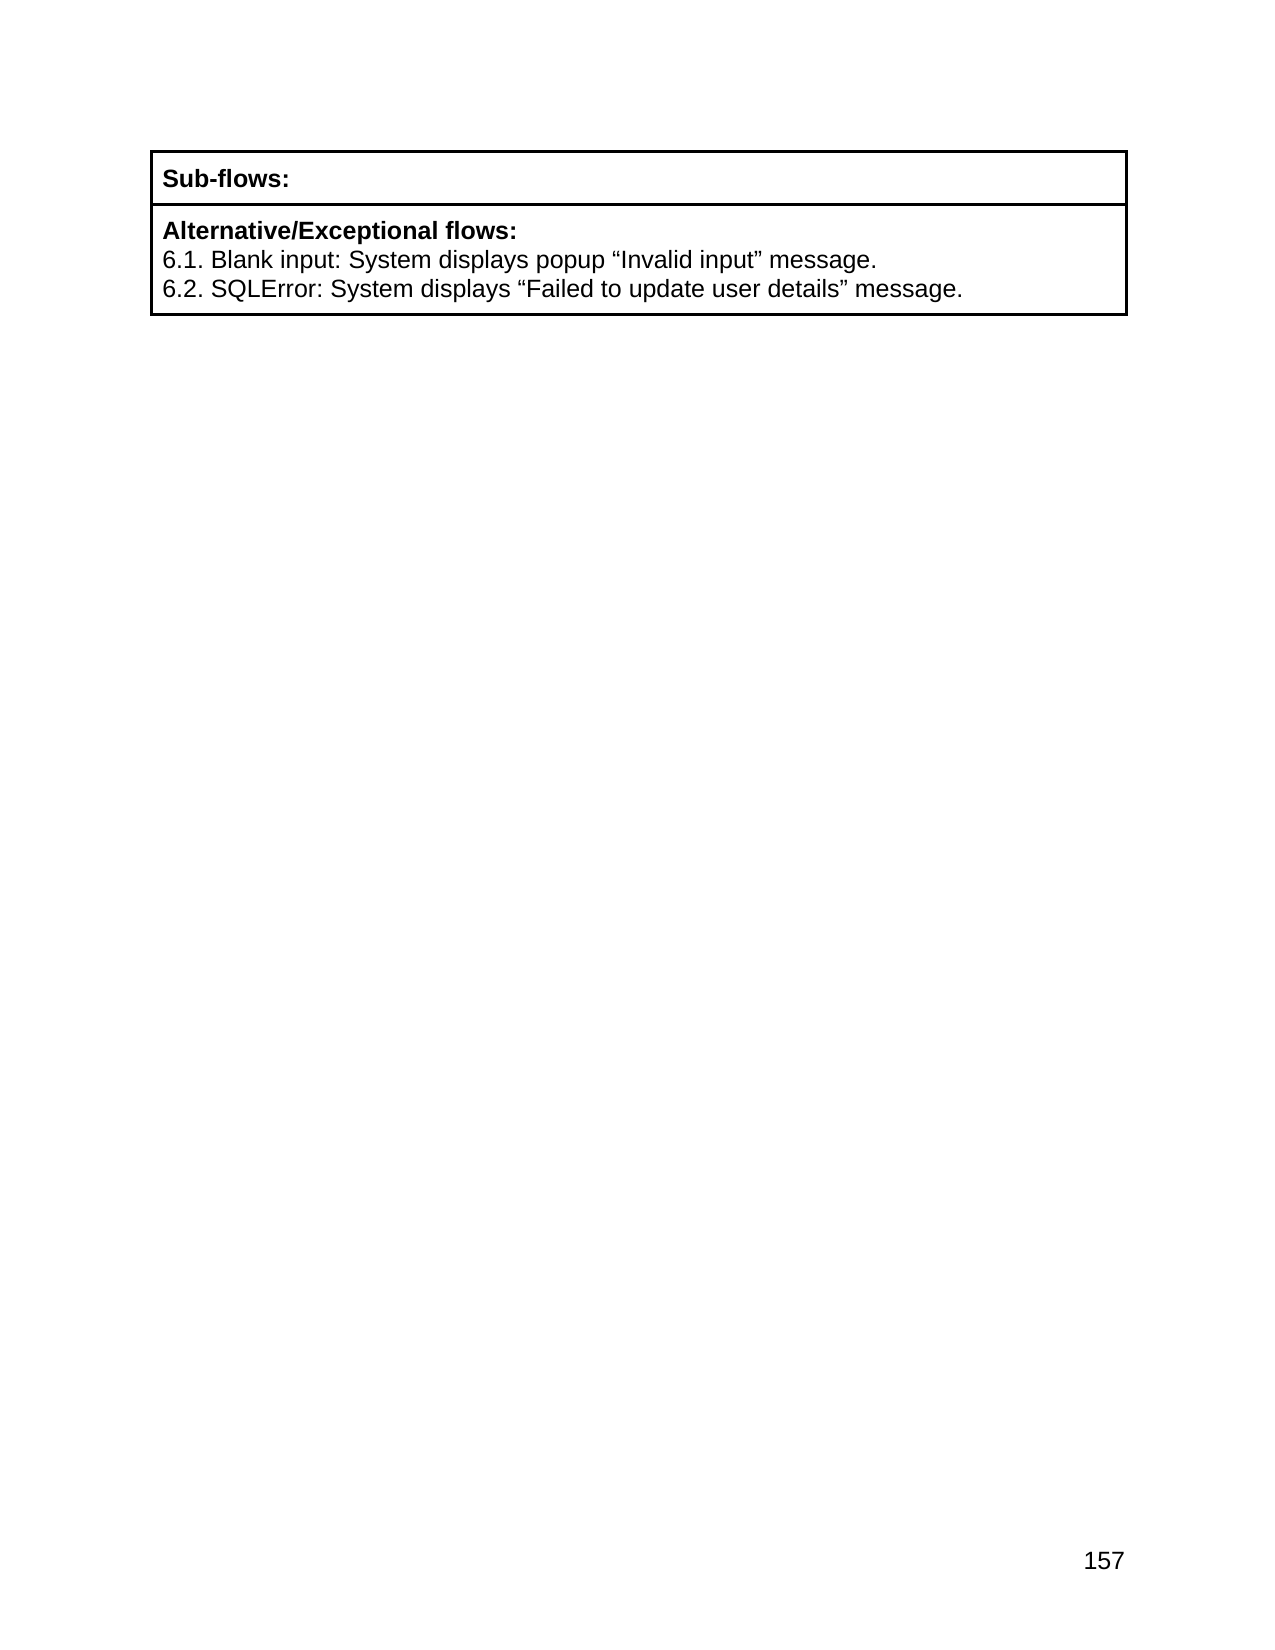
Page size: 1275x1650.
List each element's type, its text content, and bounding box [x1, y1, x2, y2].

table_cell Alternative/Exceptional flows: 6.1. Blank input: System displays popup “Invalid input” message. 6.2. SQLError: System displays “Failed to update user details” message. [153, 206, 1125, 313]
table_cell Sub-flows: [153, 153, 1125, 203]
